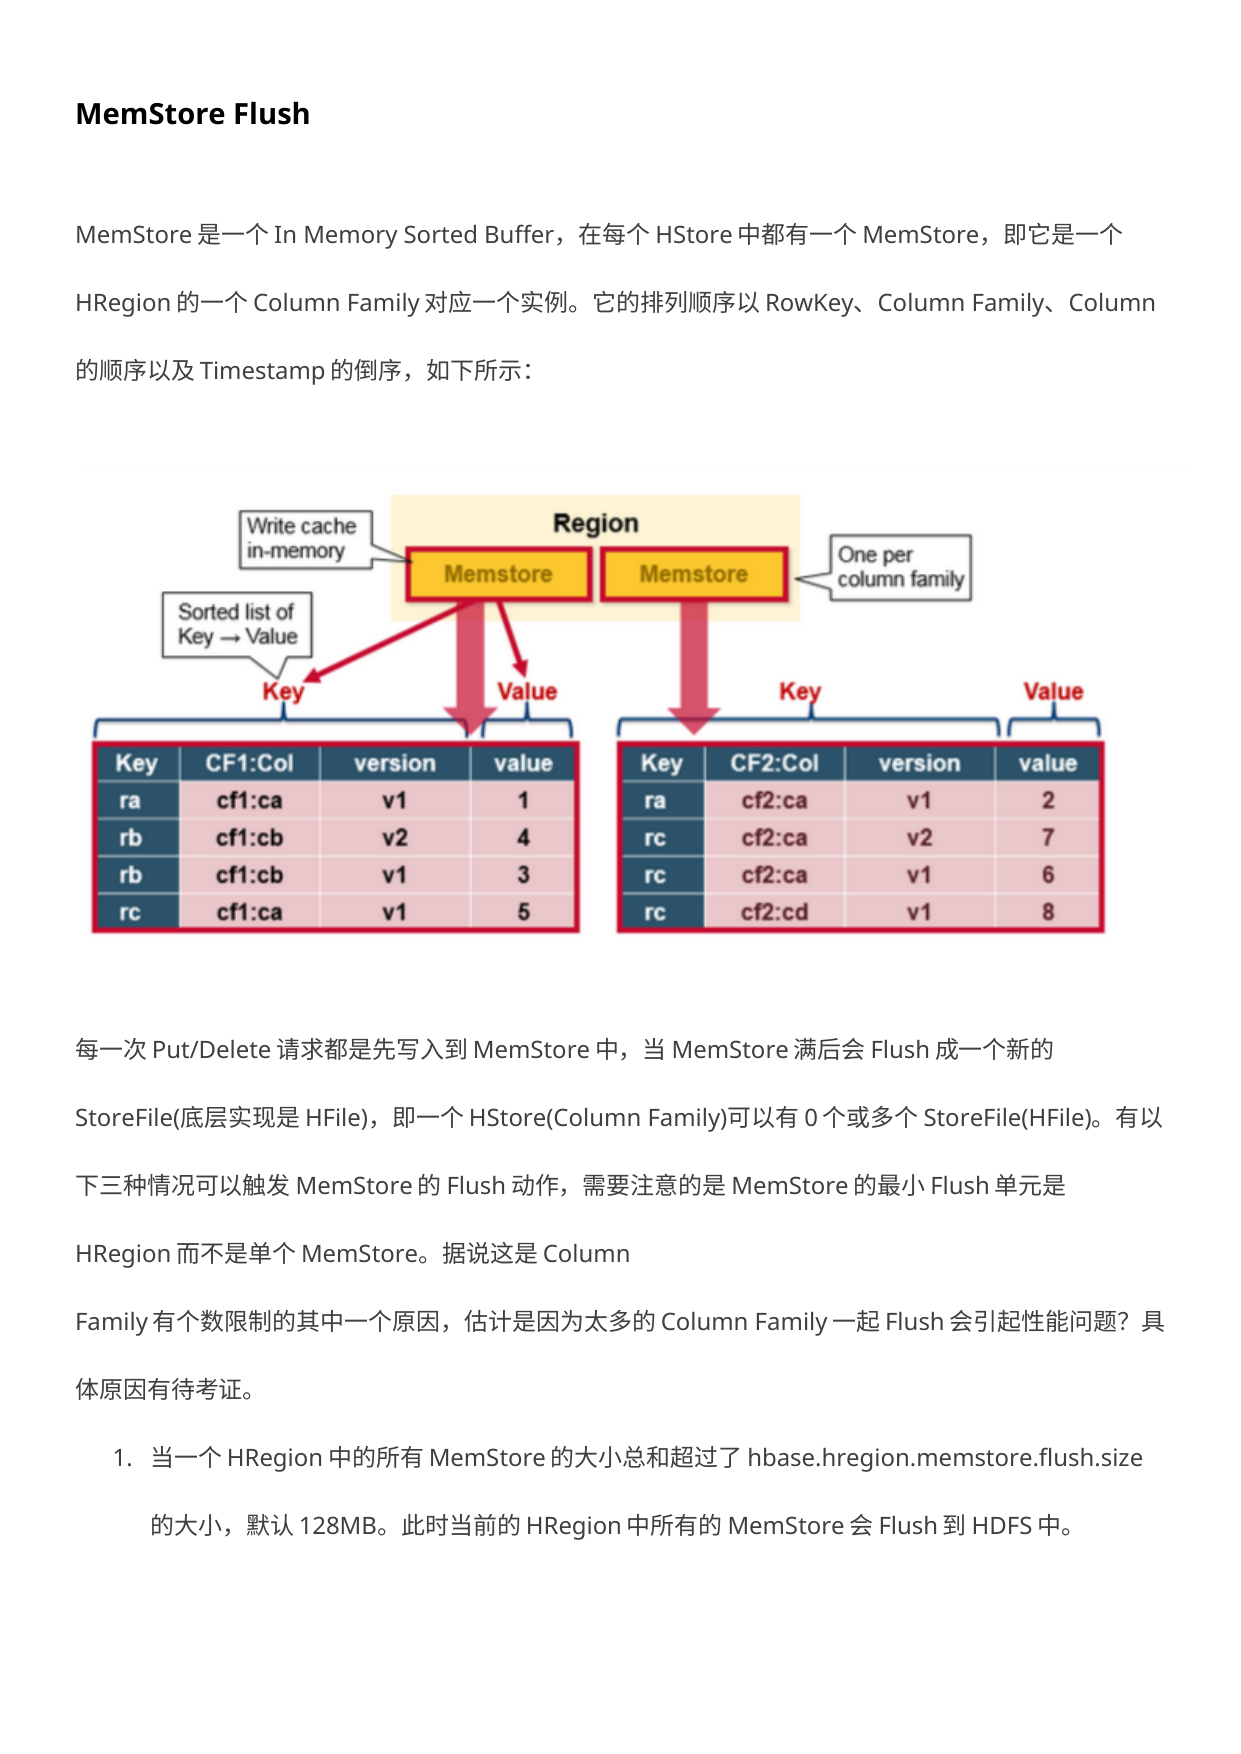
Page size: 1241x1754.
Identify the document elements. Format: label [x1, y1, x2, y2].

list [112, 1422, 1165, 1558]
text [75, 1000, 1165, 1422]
picture [75, 451, 1199, 1000]
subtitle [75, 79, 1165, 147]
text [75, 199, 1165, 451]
